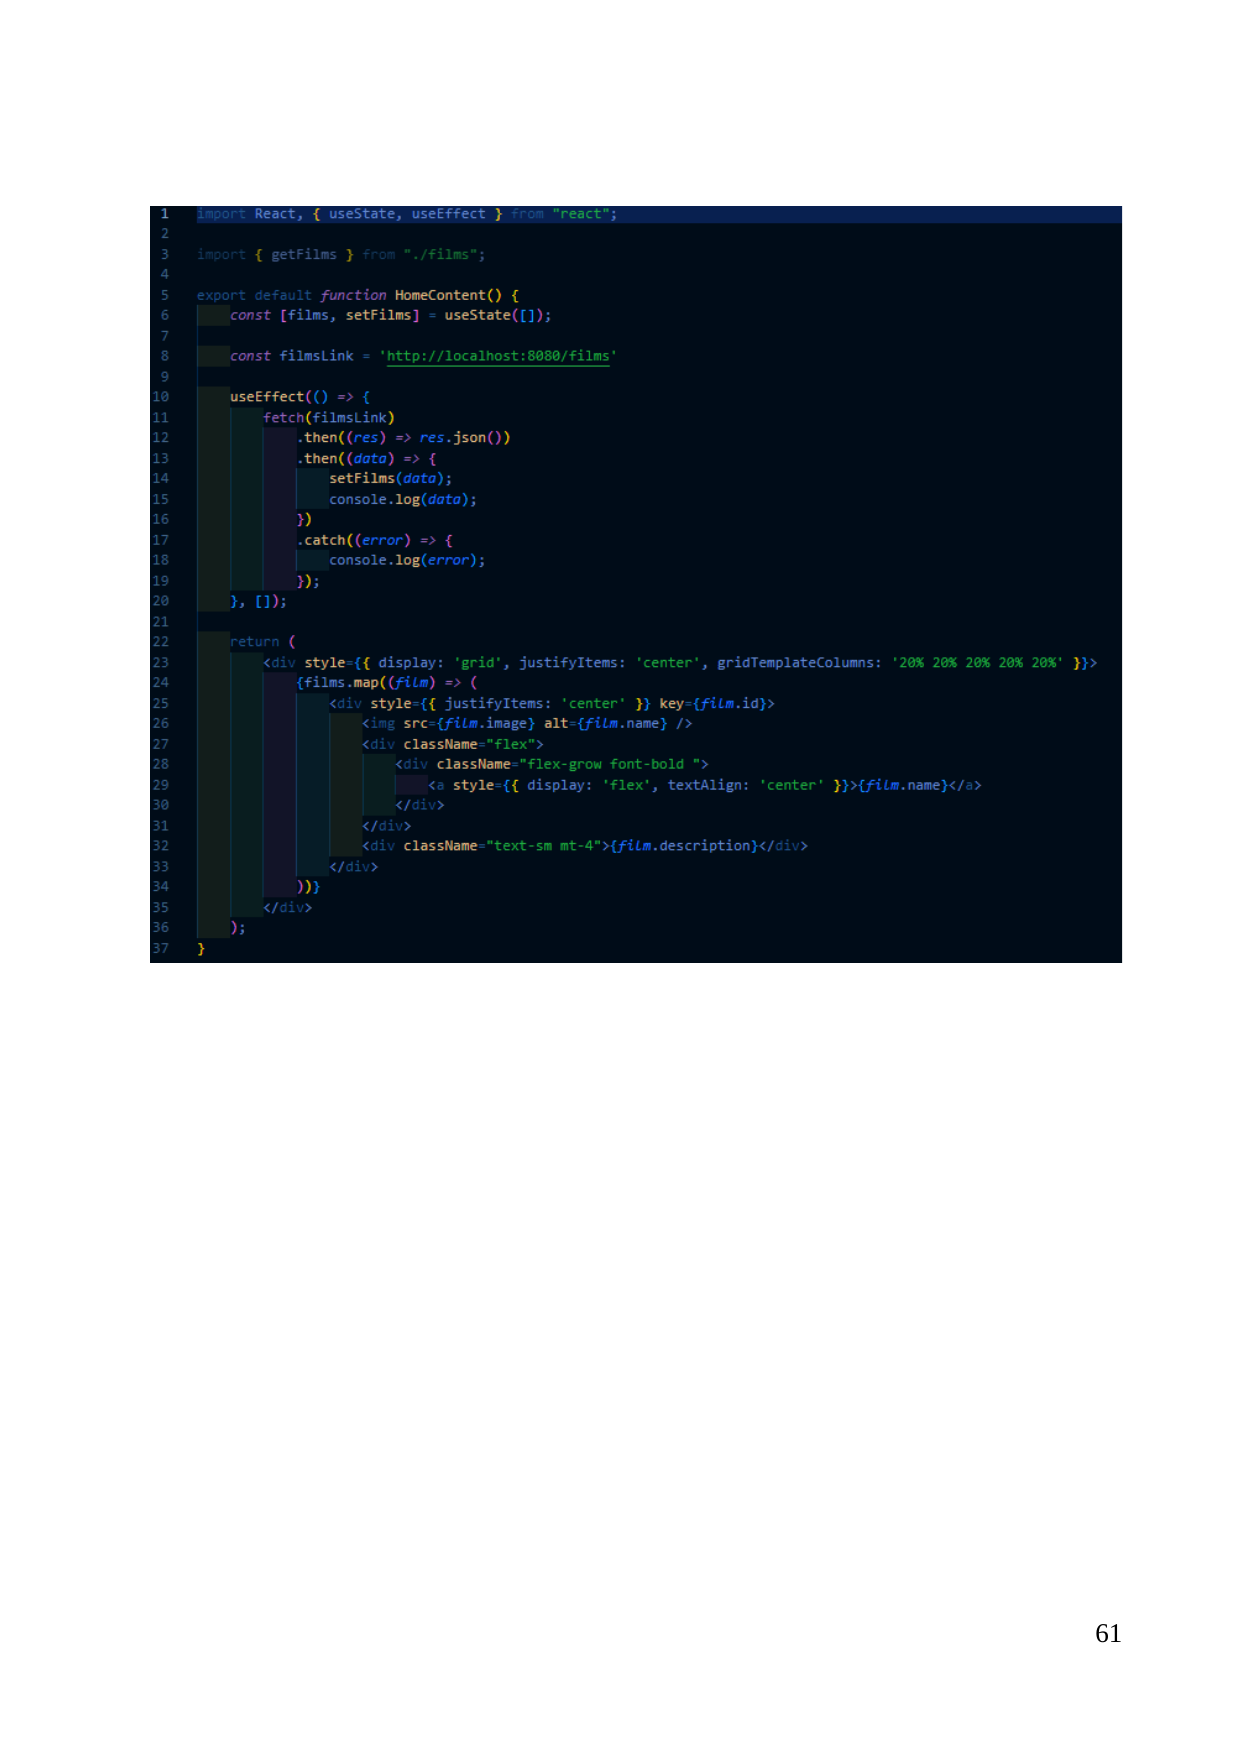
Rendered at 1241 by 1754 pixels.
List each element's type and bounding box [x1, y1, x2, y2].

picture [150, 206, 1123, 963]
